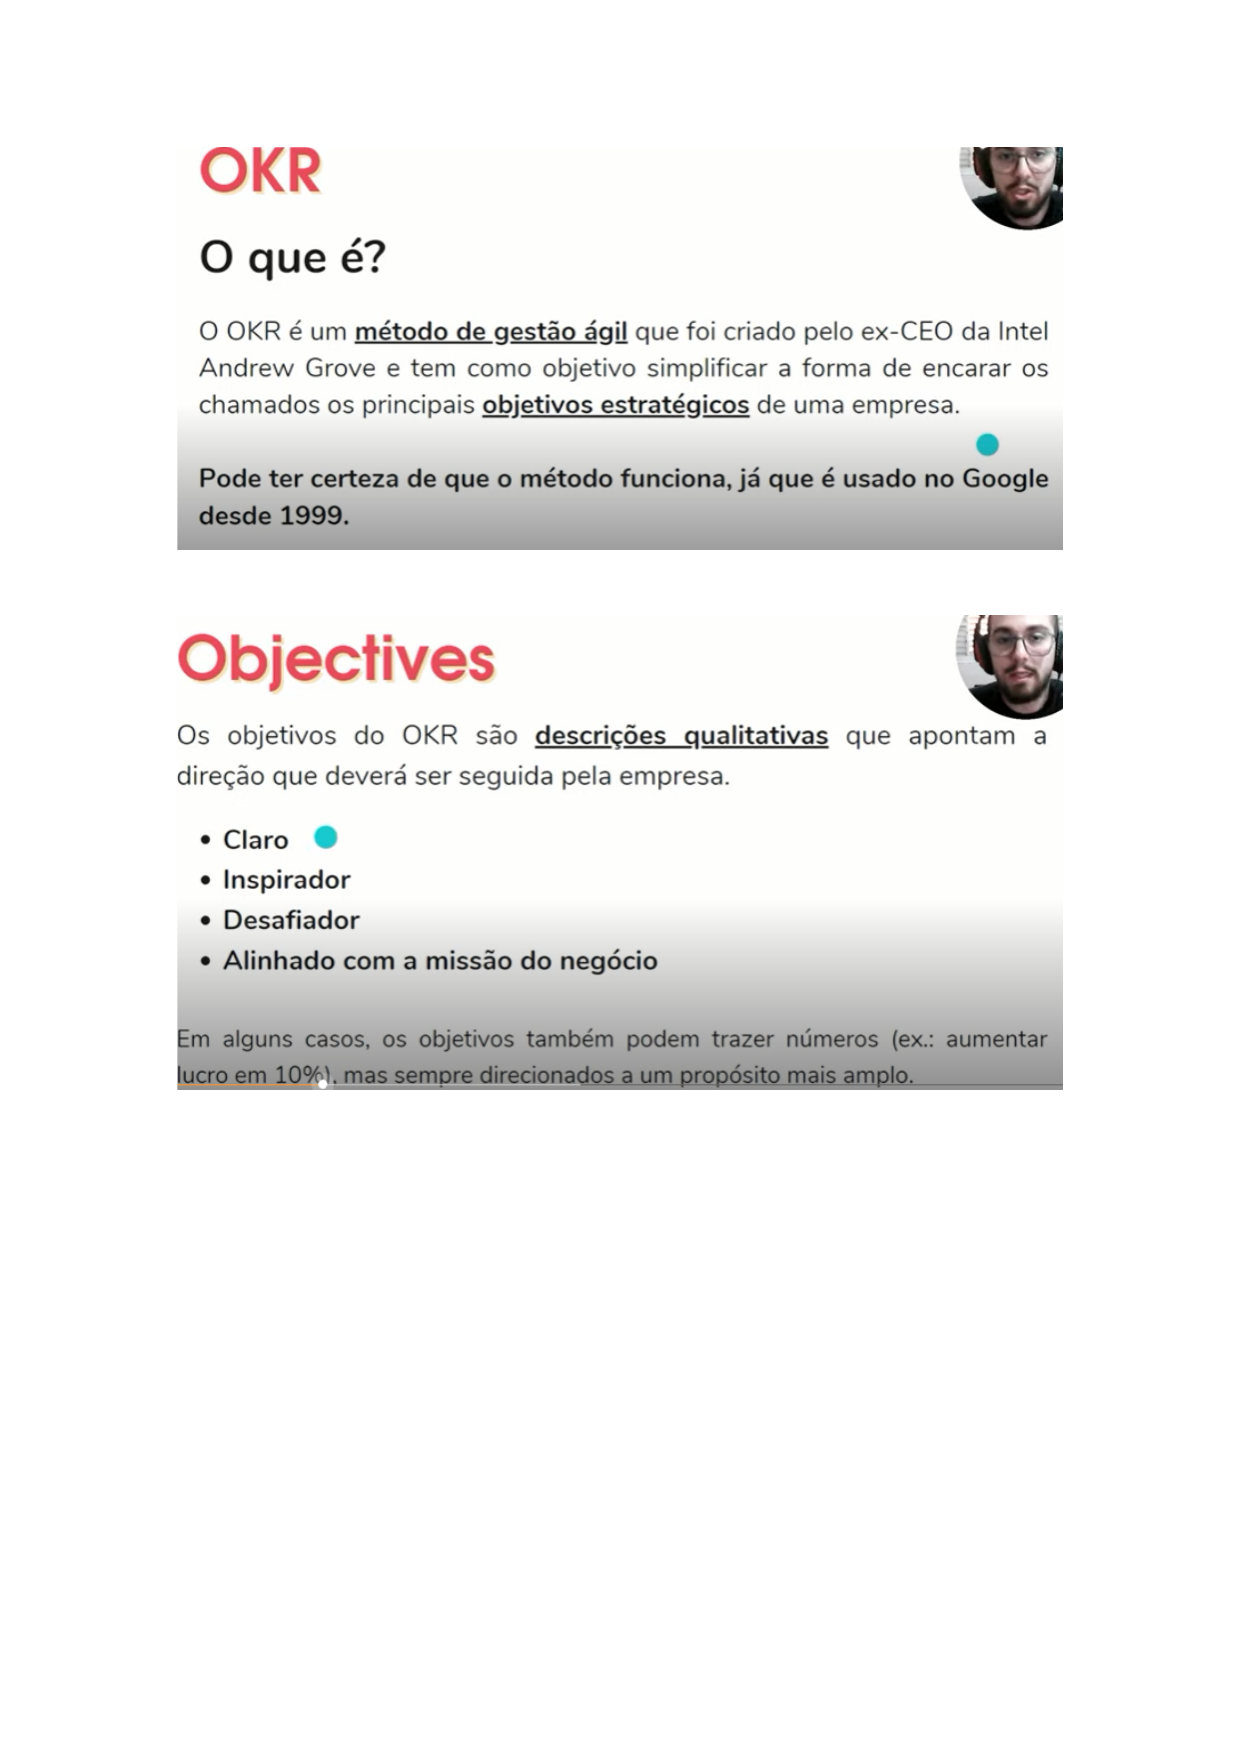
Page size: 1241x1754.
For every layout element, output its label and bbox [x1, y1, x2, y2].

picture [177, 147, 1063, 550]
picture [177, 615, 1063, 1090]
